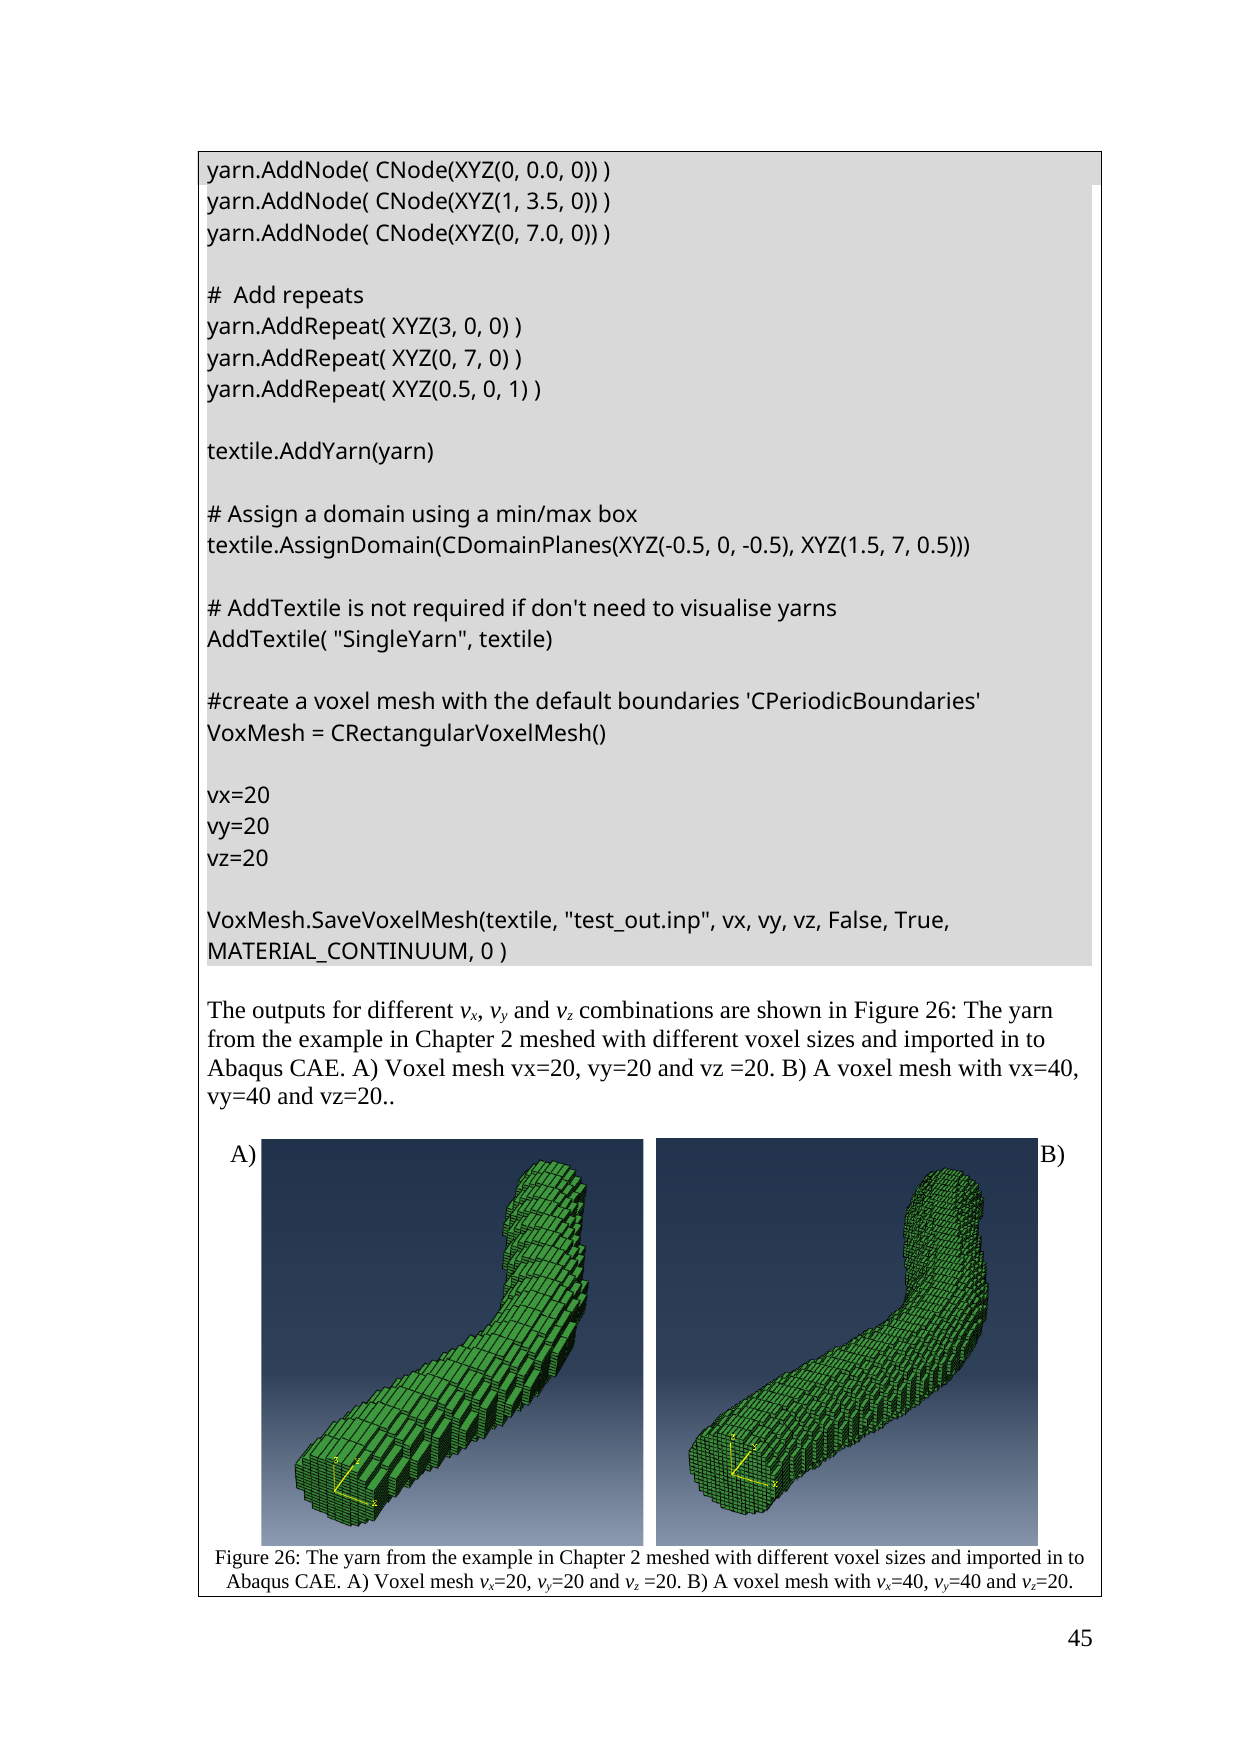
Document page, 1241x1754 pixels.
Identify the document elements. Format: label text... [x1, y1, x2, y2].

text AddTextile( "SingleYarn", textile) [207, 623, 1092, 654]
text vy=20 [207, 810, 1092, 841]
text vx=20 [207, 779, 1092, 810]
text textile.AddYarn(yarn) [207, 435, 1092, 466]
text textile.AssignDomain(CDomainPlanes(XYZ(-0.5, 0, -0.5), XYZ(1.5, 7, 0.5))) [207, 529, 1092, 560]
text # Add repeats [207, 279, 1092, 310]
picture [261, 1139, 644, 1546]
text VoxMesh.SaveVoxelMesh(textile, "test_out.inp", vx, vy, vz, False, True, MATERIAL_CONTINUUM, 0 ) [207, 904, 1092, 966]
text vz=20 [207, 841, 1092, 873]
text Figure 26: The yarn from the example in Chapter 2 meshed with different voxel sizes and imported in to Abaqus CAE. A) Voxel mesh vx=20, vy=20 and vz =20. B) A voxel mesh with vx=40, vy=40 and vz=20. [199, 1542, 1101, 1596]
text # Assign a domain using a min/max box [207, 498, 1092, 529]
text yarn.AddRepeat( XYZ(0.5, 0, 1) ) [207, 373, 1092, 404]
text yarn.AddNode( CNode(XYZ(1, 3.5, 0)) ) [207, 185, 1092, 216]
text #create a voxel mesh with the default boundaries 'CPeriodicBoundaries' [207, 685, 1092, 716]
text yarn.AddRepeat( XYZ(0, 7, 0) ) [207, 341, 1092, 373]
text yarn.AddRepeat( XYZ(3, 0, 0) ) [207, 310, 1092, 341]
text yarn.AddNode( CNode(XYZ(0, 0.0, 0)) ) [199, 152, 1101, 185]
text # AddTextile is not required if don't need to visualise yarns [207, 591, 1092, 623]
text yarn.AddNode( CNode(XYZ(0, 7.0, 0)) ) [207, 216, 1092, 248]
text VoxMesh = CRectangularVoxelMesh() [207, 716, 1092, 748]
text The outputs for different vx, vy and vz combinations are shown in Figure 26: The yarn from the example in Chapter 2 meshed with different voxel sizes and imported in to Abaqus CAE. A) Voxel mesh vx=20, vy=20 and vz =20. B) A voxel mesh with vx=40, vy=40 and vz=20.. [207, 995, 1092, 1110]
picture [656, 1138, 1038, 1546]
